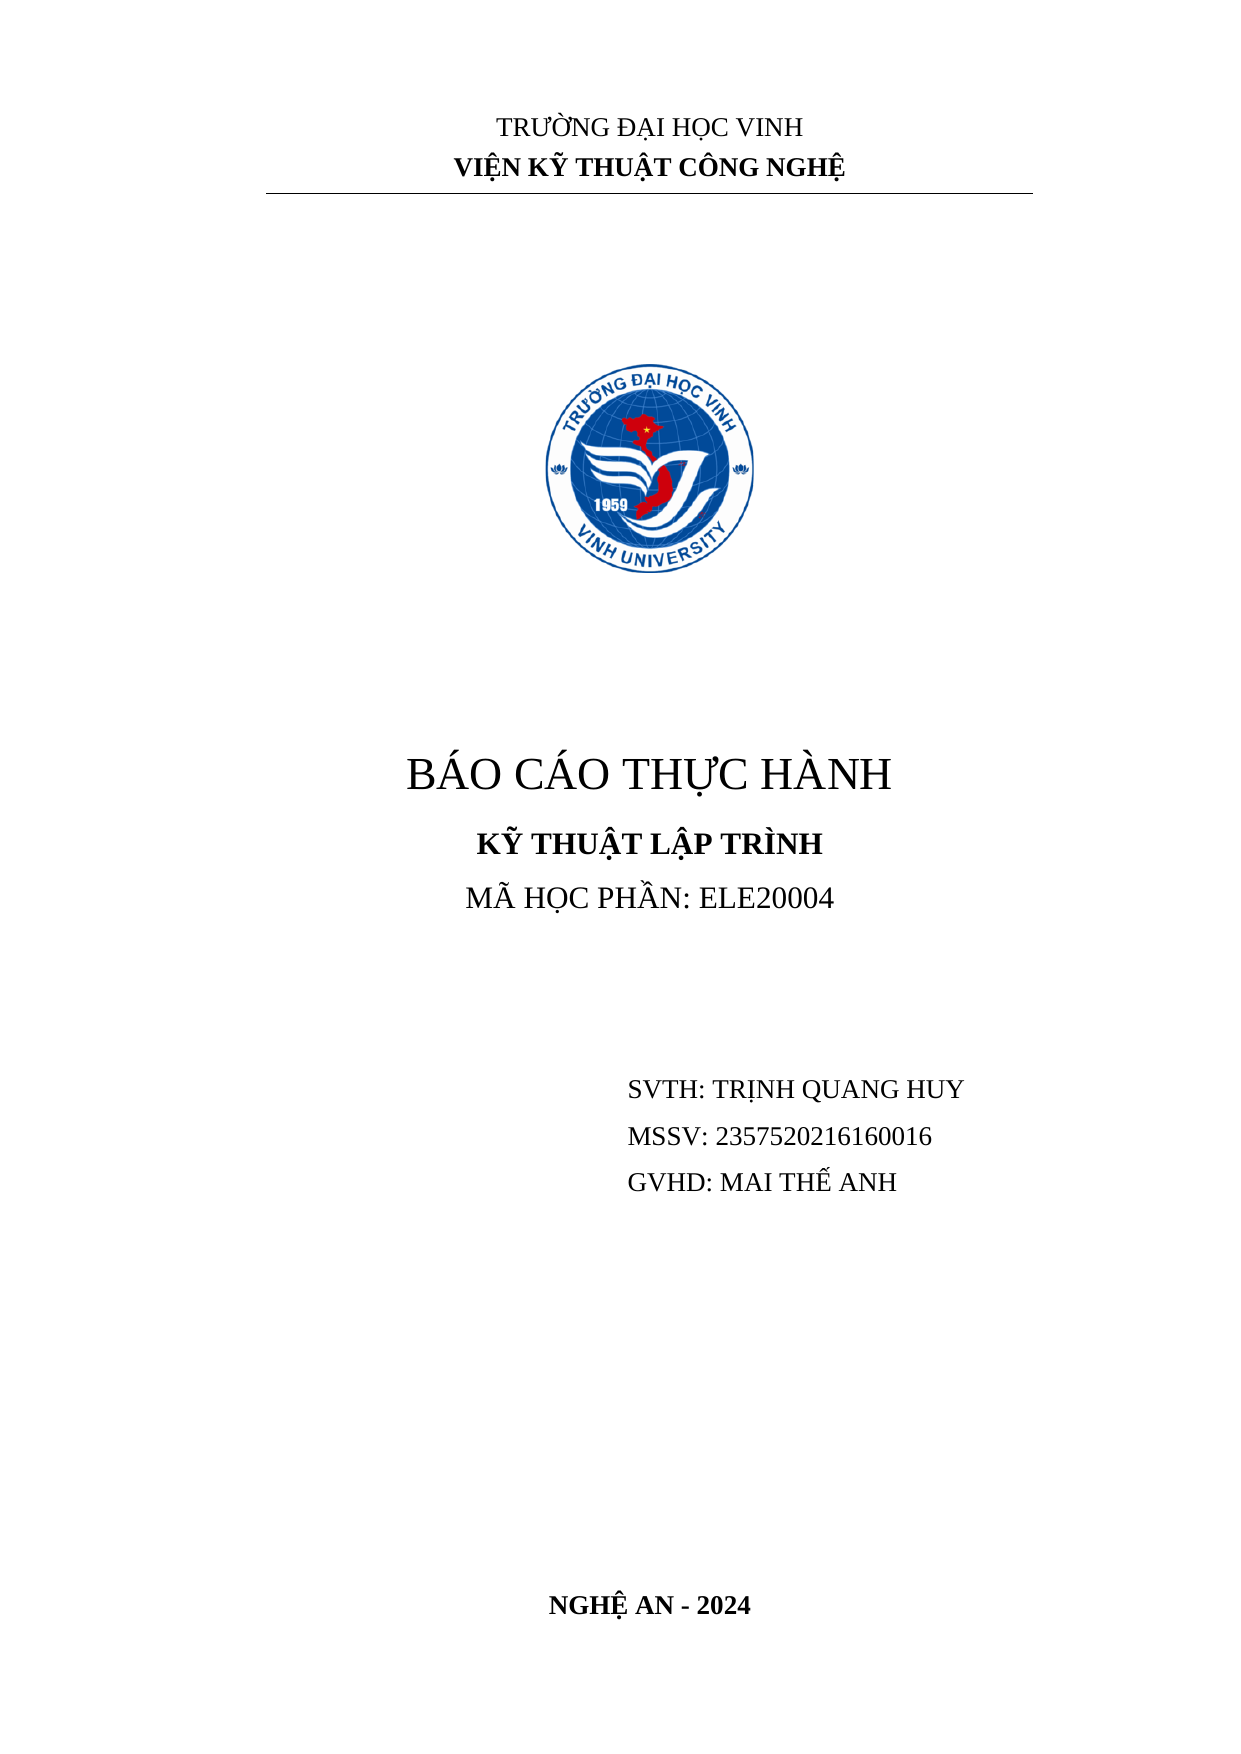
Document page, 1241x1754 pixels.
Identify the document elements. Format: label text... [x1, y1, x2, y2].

text SVTH: TRỊNH QUANG HUY [215, 1073, 1122, 1104]
table_header TRƯỜNG ĐẠI HỌC VINH VIỆN KỸ THUẬT CÔNG NGHỆ [266, 111, 1033, 193]
picture [545, 364, 754, 573]
text NGHỆ AN - 2024 [177, 1589, 1122, 1621]
text GVHD: MAI THẾ ANH [215, 1166, 1122, 1198]
text MÃ HỌC PHẦN: ELE20004 [177, 879, 1122, 915]
text MSSV: 2357520216160016 [215, 1120, 1122, 1151]
text BÁO CÁO THỰC HÀNH [177, 746, 1122, 799]
text KỸ THUẬT LẬP TRÌNH [177, 825, 1122, 861]
